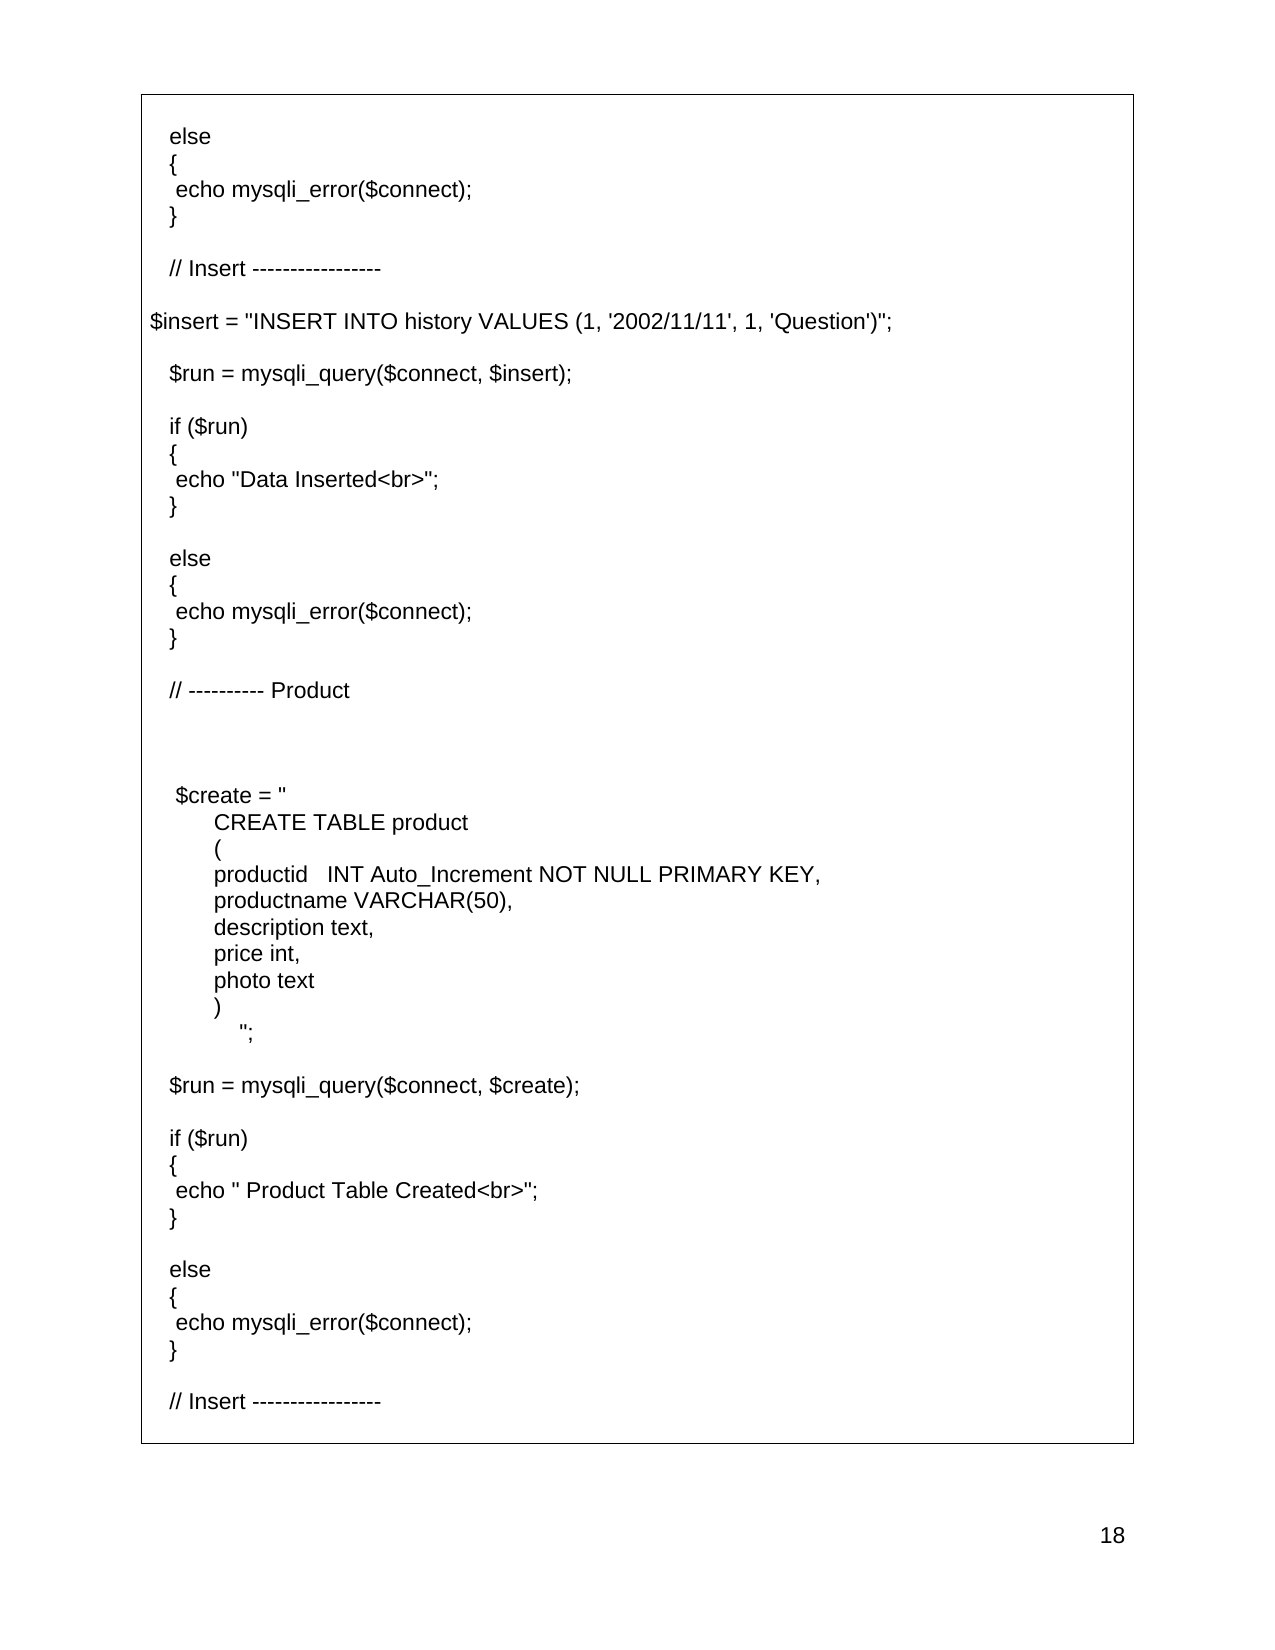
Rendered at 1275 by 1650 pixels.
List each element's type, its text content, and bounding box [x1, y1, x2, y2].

text price int, [150, 940, 1125, 967]
text ( [150, 835, 1125, 861]
text CREATE TABLE product [150, 808, 1125, 835]
text // ---------- Product [150, 677, 1125, 703]
text photo text [150, 967, 1125, 993]
text echo mysqli_error($connect); [150, 598, 1125, 624]
text else [150, 545, 1125, 571]
text { [150, 439, 1125, 466]
text "; [150, 1019, 1125, 1046]
text { [150, 1283, 1125, 1309]
text productname VARCHAR(50), [150, 887, 1125, 914]
text echo mysqli_error($connect); [150, 1309, 1125, 1336]
text { [150, 149, 1125, 176]
text { [150, 1151, 1125, 1177]
text description text, [150, 914, 1125, 940]
text else [150, 1256, 1125, 1283]
text // Insert ----------------- [150, 255, 1125, 281]
text else [150, 123, 1125, 149]
text { [150, 571, 1125, 598]
text echo "Data Inserted<br>"; [150, 466, 1125, 492]
text $insert = "INSERT INTO history VALUES (1, '2002/11/11', 1, 'Question')"; [150, 308, 1125, 334]
text // Insert ----------------- [150, 1388, 1125, 1414]
text echo mysqli_error($connect); [150, 176, 1125, 202]
text } [150, 202, 1125, 229]
text ) [150, 993, 1125, 1019]
text } [150, 1336, 1125, 1362]
text } [150, 1204, 1125, 1230]
text } [150, 624, 1125, 650]
text productid INT Auto_Increment NOT NULL PRIMARY KEY, [150, 861, 1125, 887]
text } [150, 492, 1125, 518]
text $create = " [150, 782, 1125, 808]
text if ($run) [150, 1125, 1125, 1151]
text echo " Product Table Created<br>"; [150, 1177, 1125, 1204]
text if ($run) [150, 413, 1125, 439]
text $run = mysqli_query($connect, $insert); [150, 360, 1125, 387]
text $run = mysqli_query($connect, $create); [150, 1072, 1125, 1098]
